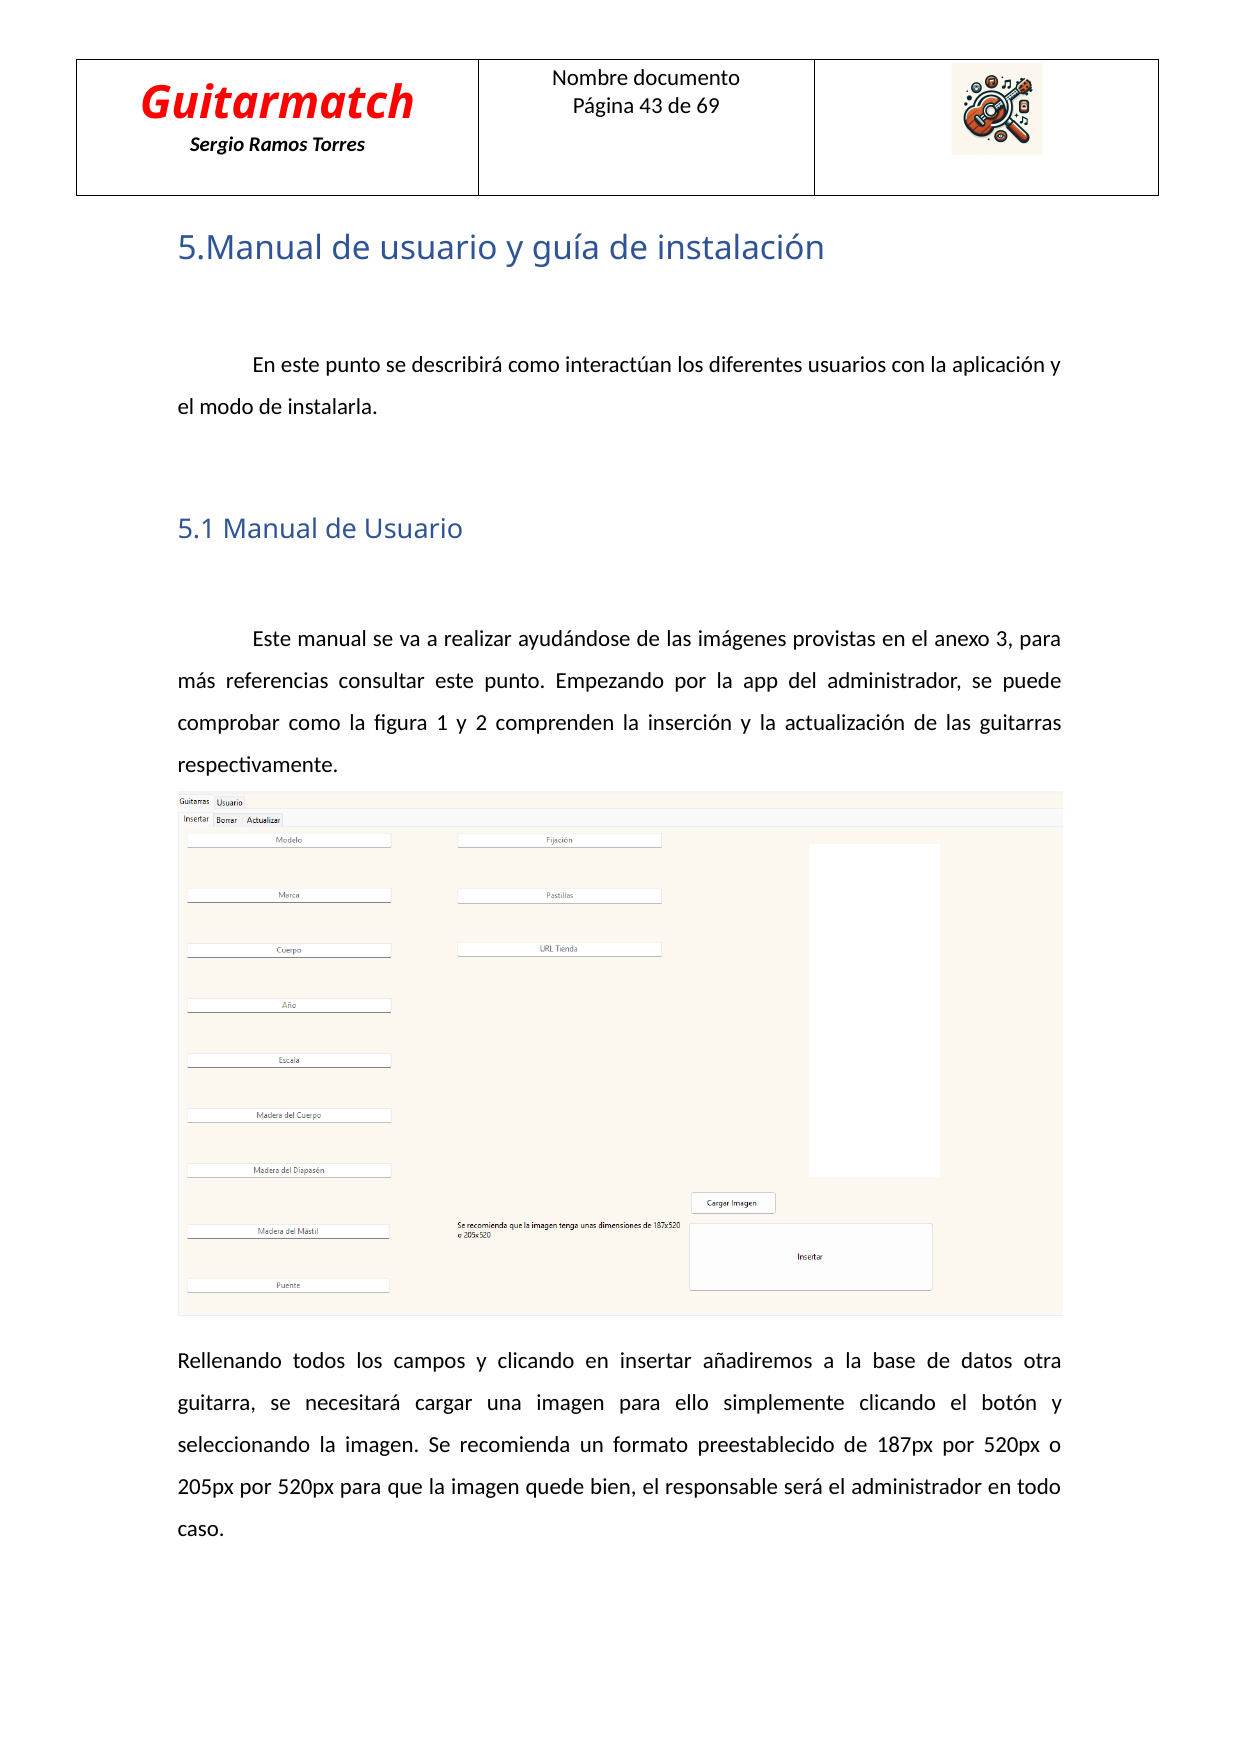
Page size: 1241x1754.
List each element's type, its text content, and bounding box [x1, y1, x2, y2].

subtitle 5.1 Manual de Usuario [177, 510, 1063, 547]
text Este manual se va a realizar ayudándose de las imágenes provistas en el anexo 3, para más referencias consultar este punto. Empezando por la app del administrador, se puede comprobar como la figura 1 y 2 comprenden la inserción y la actualización de las guitarras respectivamente. [177, 624, 1063, 791]
text En este punto se describirá como interactúan los diferentes usuarios con la aplicación y el modo de instalarla. [177, 351, 1063, 421]
picture [951, 63, 1043, 155]
subtitle 5.Manual de usuario y guía de instalación [177, 224, 1063, 269]
picture [177, 791, 1063, 1316]
text Rellenando todos los campos y clicando en insertar añadiremos a la base de datos otra guitarra, se necesitará cargar una imagen para ello simplemente clicando el botón y seleccionando la imagen. Se recomienda un formato preestablecido de 187px por 520px o 205px por 520px para que la imagen quede bien, el responsable será el administrador en todo caso. [177, 1346, 1063, 1542]
